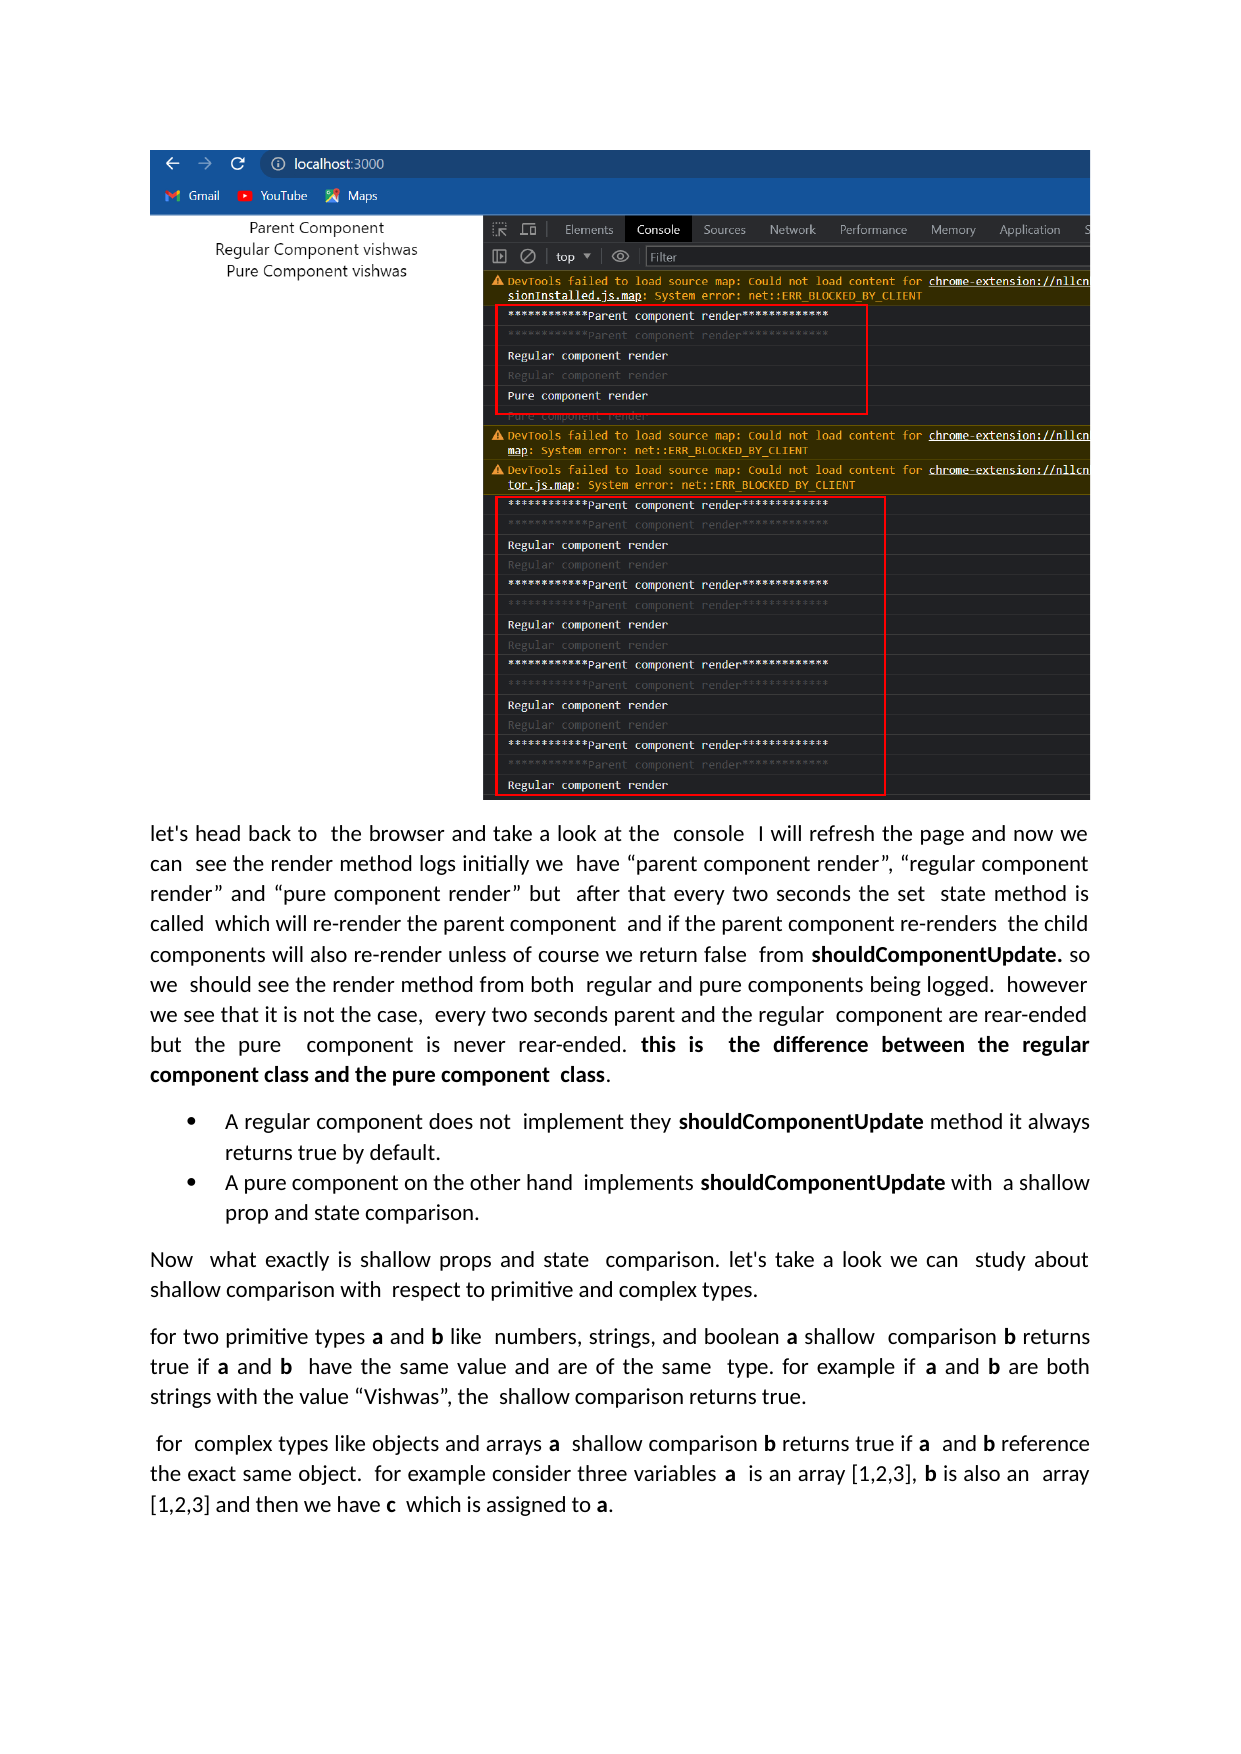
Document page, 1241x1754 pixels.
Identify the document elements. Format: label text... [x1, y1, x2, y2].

list A regular component does not implement they shouldComponentUpdate method it always returns true by default. [187, 1107, 1090, 1166]
text let's head back to the browser and take a look at the console I will refresh the page and now we can see the render method logs initially we have “parent component render”, “regular component render” and “pure component render” but after that every two seconds the set state method is called which will re-render the parent component and if the parent component re-renders the child components will also re-render unless of course we return false from shouldComponentUpdate. so we should see the render method from both regular and pure components being logged. however we see that it is not the case, every two seconds parent and the regular component are rear-ended but the pure component is never rear-ended. this is the difference between the regular component class and the pure component class. [150, 819, 1090, 1088]
text Now what exactly is shallow props and state comparison. let's take a look we can study about shallow comparison with respect to primitive and complex types. [150, 1245, 1090, 1303]
text for two primitive types a and b like numbers, strings, and boolean a shallow comparison b returns true if a and b have the same value and are of the same type. for example if a and b are both strings with the value “Vishwas”, the shallow comparison returns true. [150, 1322, 1090, 1410]
text for complex types like objects and arrays a shallow comparison b returns true if a and b reference the exact same object. for example consider three variables a is an array [1,2,3], b is also an array [1,2,3] and then we have c which is assigned to a. [150, 1429, 1090, 1518]
list A pure component on the other hand implements shouldComponentUpdate with a shallow prop and state comparison. [187, 1168, 1090, 1226]
picture [150, 150, 1091, 800]
